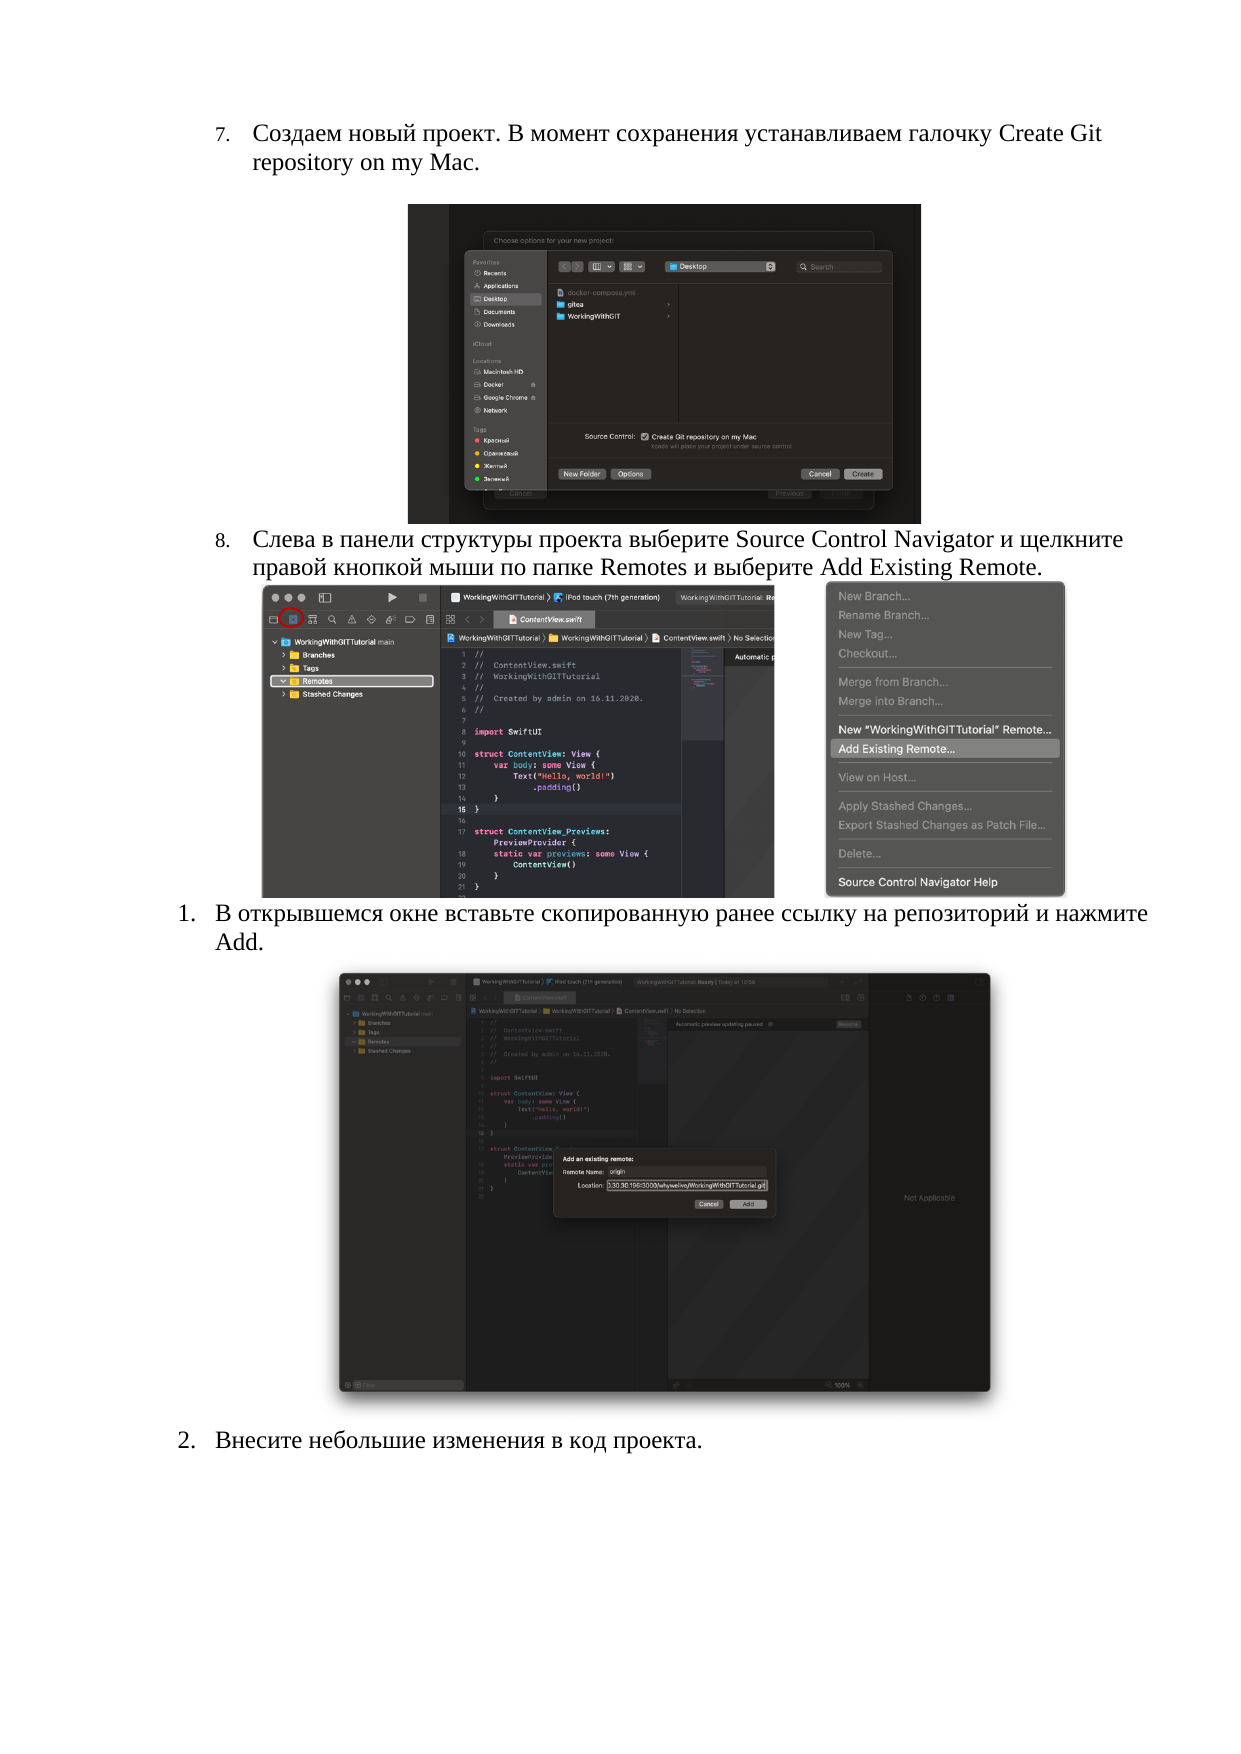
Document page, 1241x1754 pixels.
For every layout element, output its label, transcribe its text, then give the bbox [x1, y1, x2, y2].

list Создаем новый проект. В момент сохранения устанавливаем галочку Create Git repository on my Mac. [215, 118, 1152, 176]
picture [824, 581, 1068, 898]
list В открывшемся окне вставьте скопированную ранее ссылку на репозиторий и нажмите Add. [177, 898, 1152, 955]
picture [313, 955, 1016, 1426]
list Внесите небольшие изменения в код проекта. [177, 1425, 1152, 1454]
picture [261, 584, 775, 898]
picture [407, 204, 922, 524]
list Слева в панели структуры проекта выберите Source Control Navigator и щелкните правой кнопкой мыши по папке Remotes и выберите Add Existing Remote. [215, 524, 1152, 581]
